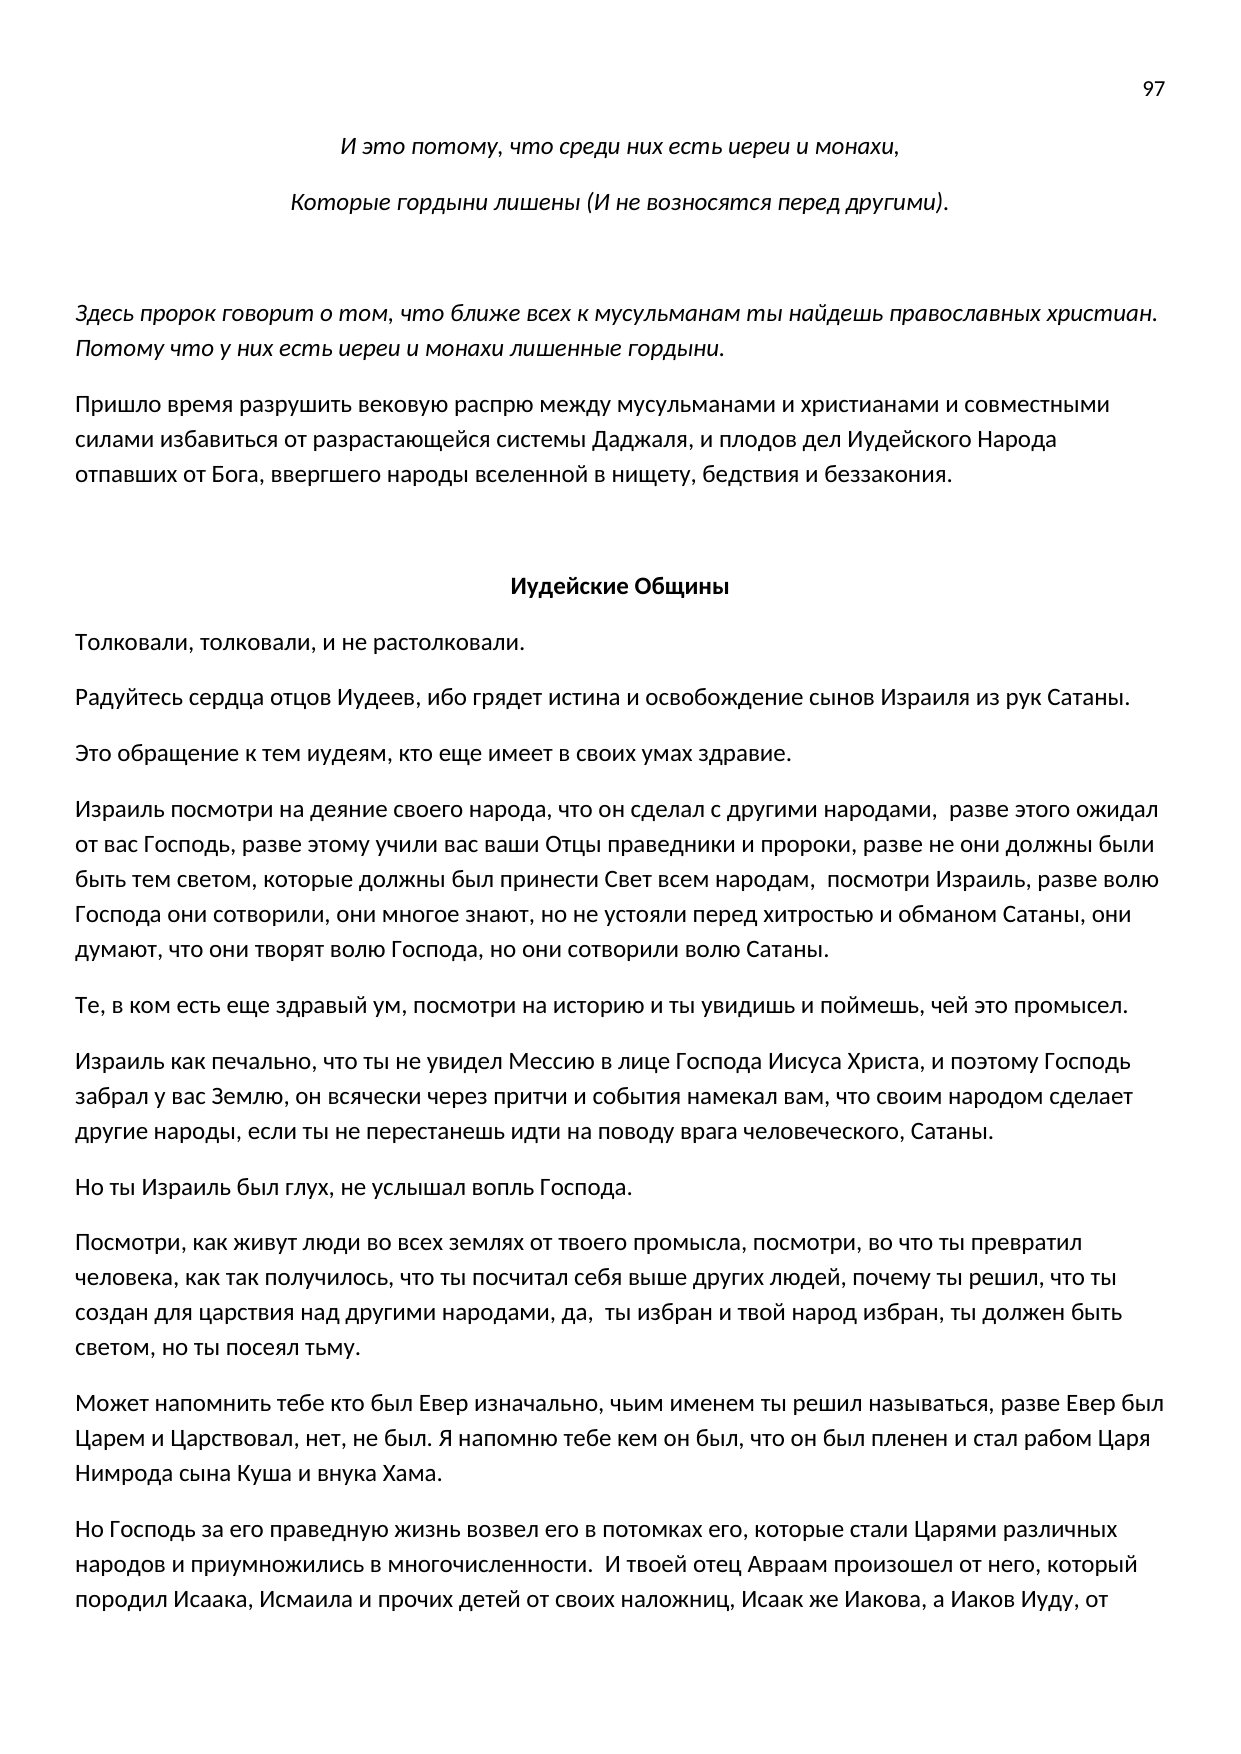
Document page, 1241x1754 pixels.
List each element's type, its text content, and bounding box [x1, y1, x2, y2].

text Посмотри, как живут люди во всех землях от твоего промысла, посмотри, во что ты превратил человека, как так получилось, что ты посчитал себя выше других людей, почему ты решил, что ты создан для царствия над другими народами, да, ты избран и твой народ избран, ты должен быть светом, но ты посеял тьму. [75, 1226, 1165, 1362]
text Здесь пророк говорит о том, что ближе всех к мусульманам ты найдешь православных христиан. Потому что у них есть иереи и монахи лишенные гордыни. [75, 297, 1165, 363]
text Которые гордыни лишены (И не возносятся перед другими). [75, 186, 1165, 216]
text Может напомнить тебе кто был Евер изначально, чьим именем ты решил называться, разве Евер был Царем и Царствовал, нет, не был. Я напомню тебе кем он был, что он был пленен и стал рабом Царя Нимрода сына Куша и внука Хама. [75, 1387, 1165, 1488]
text Это обращение к тем иудеям, кто еще имеет в своих умах здравие. [75, 737, 1165, 768]
text Израиль посмотри на деяние своего народа, что он сделал с другими народами, разве этого ожидал от вас Господь, разве этому учили вас ваши Отцы праведники и пророки, разве не они должны были быть тем светом, которые должны был принести Свет всем народам, посмотри Израиль, разве волю Господа они сотворили, они многое знают, но не устояли перед хитростью и обманом Сатаны, они думают, что они творят волю Господа, но они сотворили волю Сатаны. [75, 793, 1165, 964]
text Толковали, толковали, и не растолковали. [75, 626, 1165, 656]
text Иудейские Общины [75, 570, 1165, 600]
text Радуйтесь сердца отцов Иудеев, ибо грядет истина и освобождение сынов Израиля из рук Сатаны. [75, 681, 1165, 712]
text Пришло время разрушить вековую распрю между мусульманами и христианами и совместными силами избавиться от разрастающейся системы Даджаля, и плодов дел Иудейского Народа отпавших от Бога, ввергшего народы вселенной в нищету, бедствия и беззакония. [75, 388, 1165, 489]
text Израиль как печально, что ты не увидел Мессию в лице Господа Иисуса Христа, и поэтому Господь забрал у вас Землю, он всячески через притчи и события намекал вам, что своим народом сделает другие народы, если ты не перестанешь идти на поводу врага человеческого, Сатаны. [75, 1045, 1165, 1145]
text Но ты Израиль был глух, не услышал вопль Господа. [75, 1171, 1165, 1201]
text Те, в ком есть еще здравый ум, посмотри на историю и ты увидишь и поймешь, чей это промысел. [75, 989, 1165, 1019]
text И это потому, что среди них есть иереи и монахи, [75, 130, 1165, 160]
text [75, 1513, 1165, 1614]
